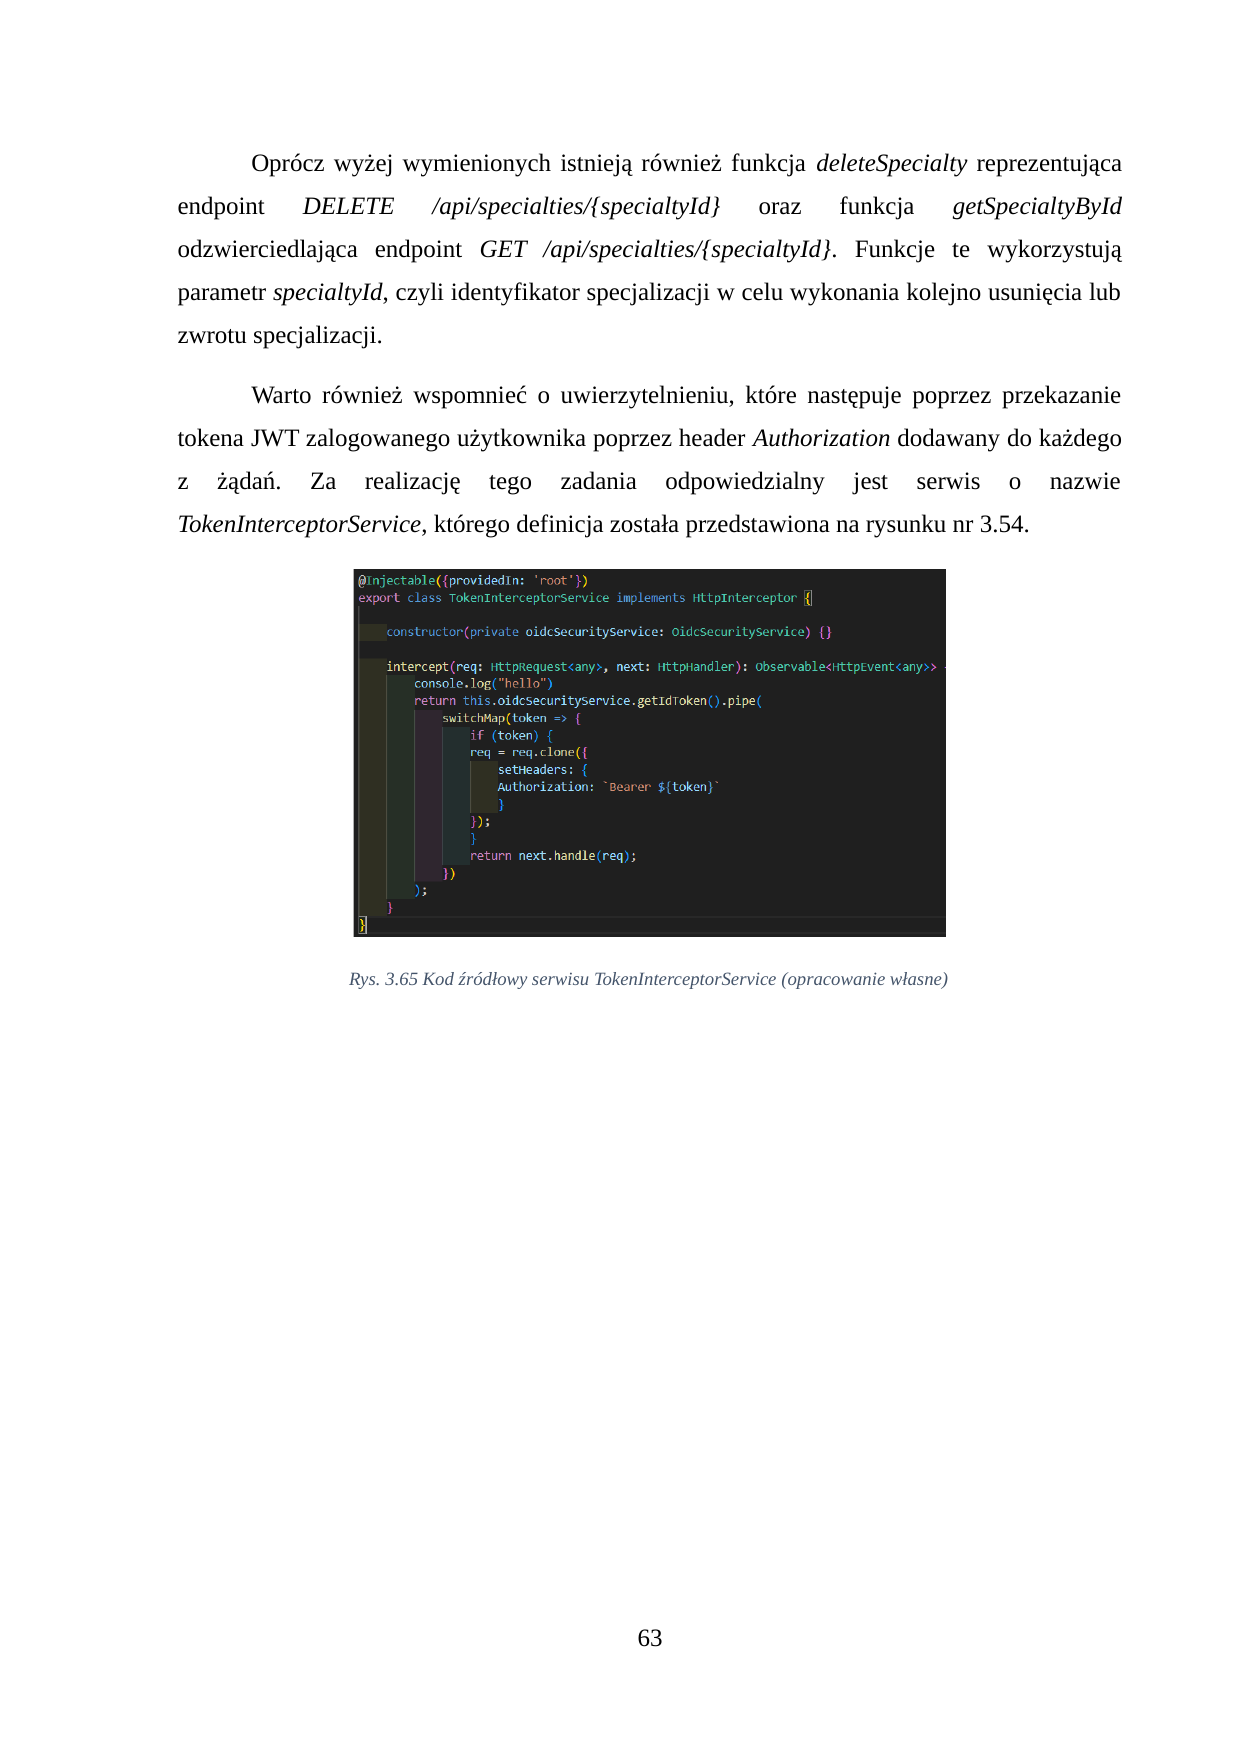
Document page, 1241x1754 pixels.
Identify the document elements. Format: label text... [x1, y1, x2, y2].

text Warto również wspomnieć o uwierzytelnieniu, które następuje poprzez przekazanie tokena JWT zalogowanego użytkownika poprzez header Authorization dodawany do każdego z żądań. Za realizację tego zadania odpowiedzialny jest serwis o nazwie TokenInterceptorService, którego definicja została przedstawiona na rysunku nr 3.54. [177, 380, 1122, 538]
picture [353, 569, 946, 937]
text Oprócz wyżej wymienionych istnieją również funkcja deleteSpecialty reprezentująca endpoint DELETE /api/specialties/{specialtyId} oraz funkcja getSpecialtyById odzwierciedlająca endpoint GET /api/specialties/{specialtyId}. Funkcje te wykorzystują parametr specialtyId, czyli identyfikator specjalizacji w celu wykonania kolejno usunięcia lub zwrotu specjalizacji. [177, 148, 1122, 349]
